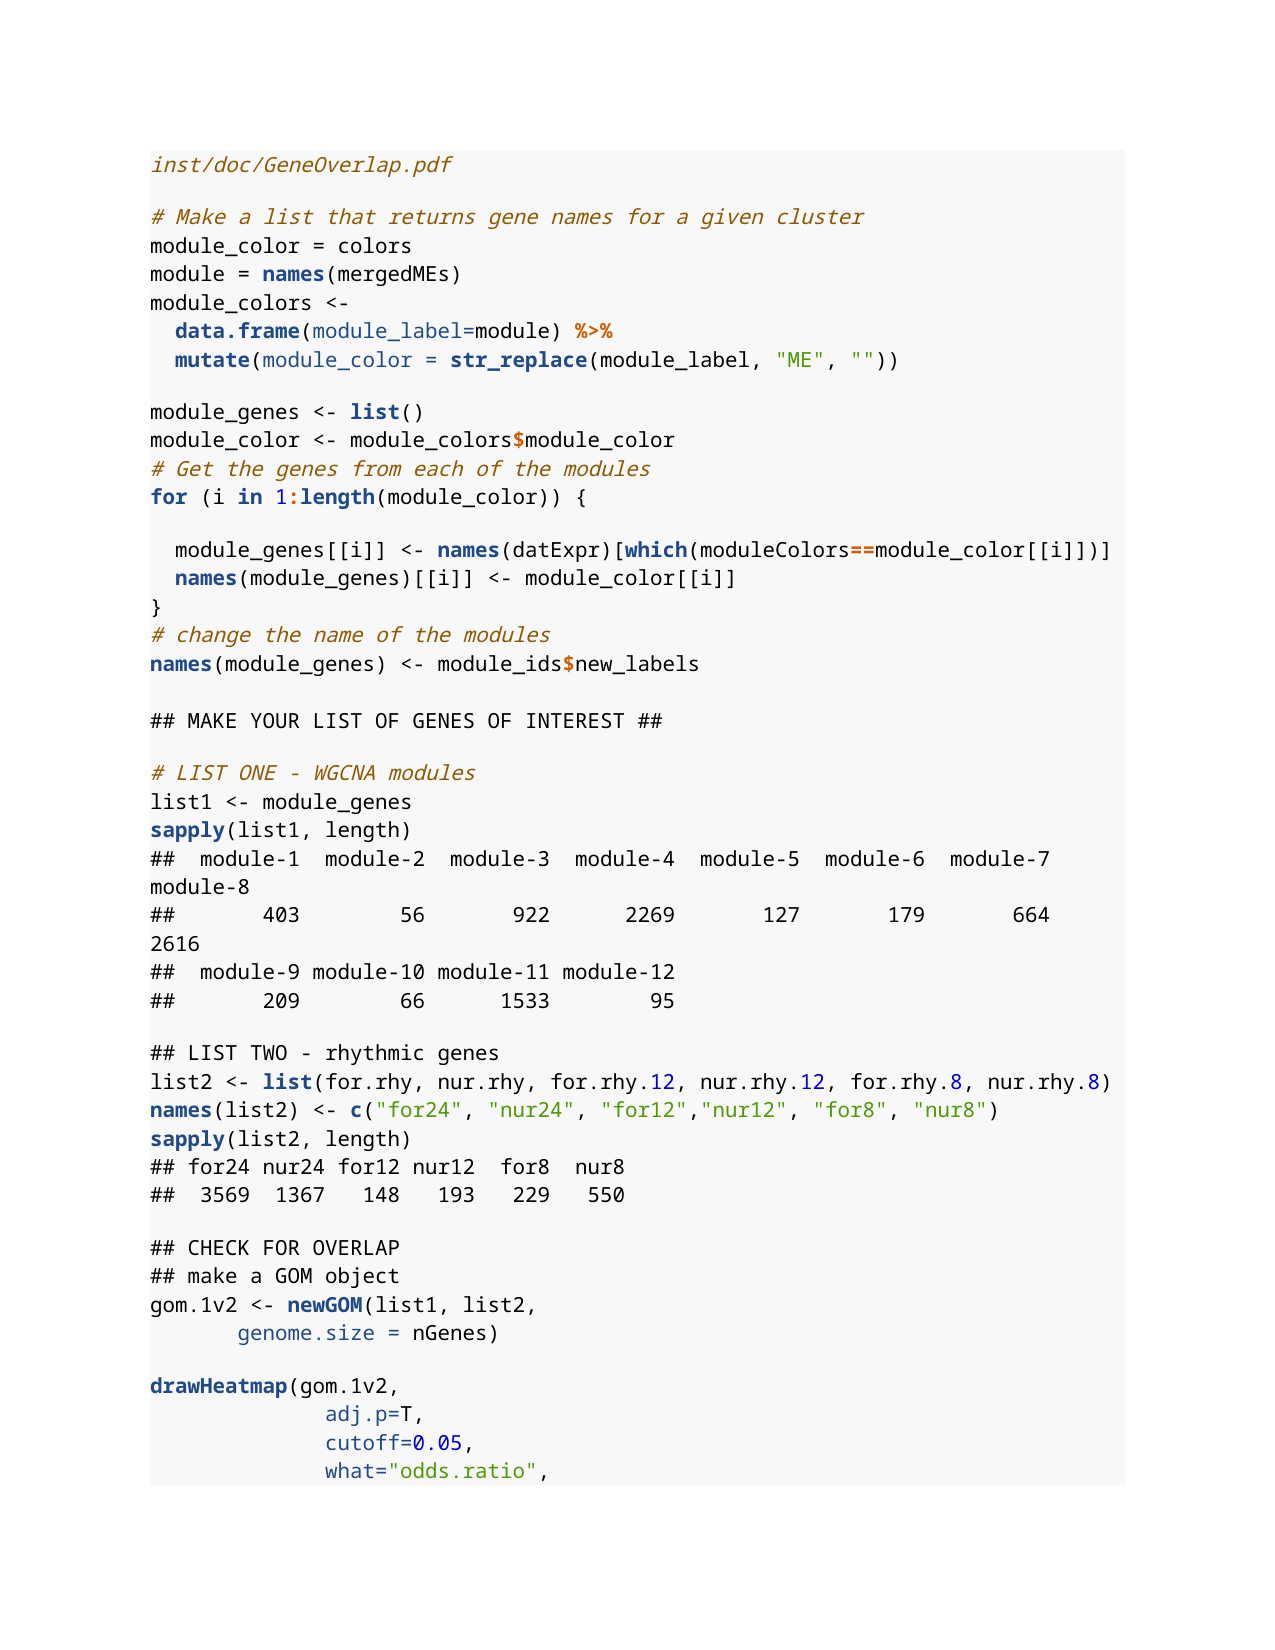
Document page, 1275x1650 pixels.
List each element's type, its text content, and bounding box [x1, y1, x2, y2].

text ## MAKE YOUR LIST OF GENES OF INTEREST ## # LIST ONE - WGCNA modules list1 <- module_genes sapply(list1, length) [150, 706, 1125, 844]
text ## LIST TWO - rhythmic genes list2 <- list(for.rhy, nur.rhy, for.rhy.12, nur.rhy.12, for.rhy.8, nur.rhy.8) names(list2) <- c("for24", "nur24", "for12","nur12", "for8", "nur8") sapply(list2, length) [150, 1038, 1125, 1152]
text ## module-1 module-2 module-3 module-4 module-5 module-6 module-7 module-8 ## 403 56 922 2269 127 179 664 2616 ## module-9 module-10 module-11 module-12 ## 209 66 1533 95 [150, 844, 1125, 1014]
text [150, 1233, 1125, 1485]
text ## for24 nur24 for12 nur12 for8 nur8 ## 3569 1367 148 193 229 550 [150, 1152, 1125, 1209]
